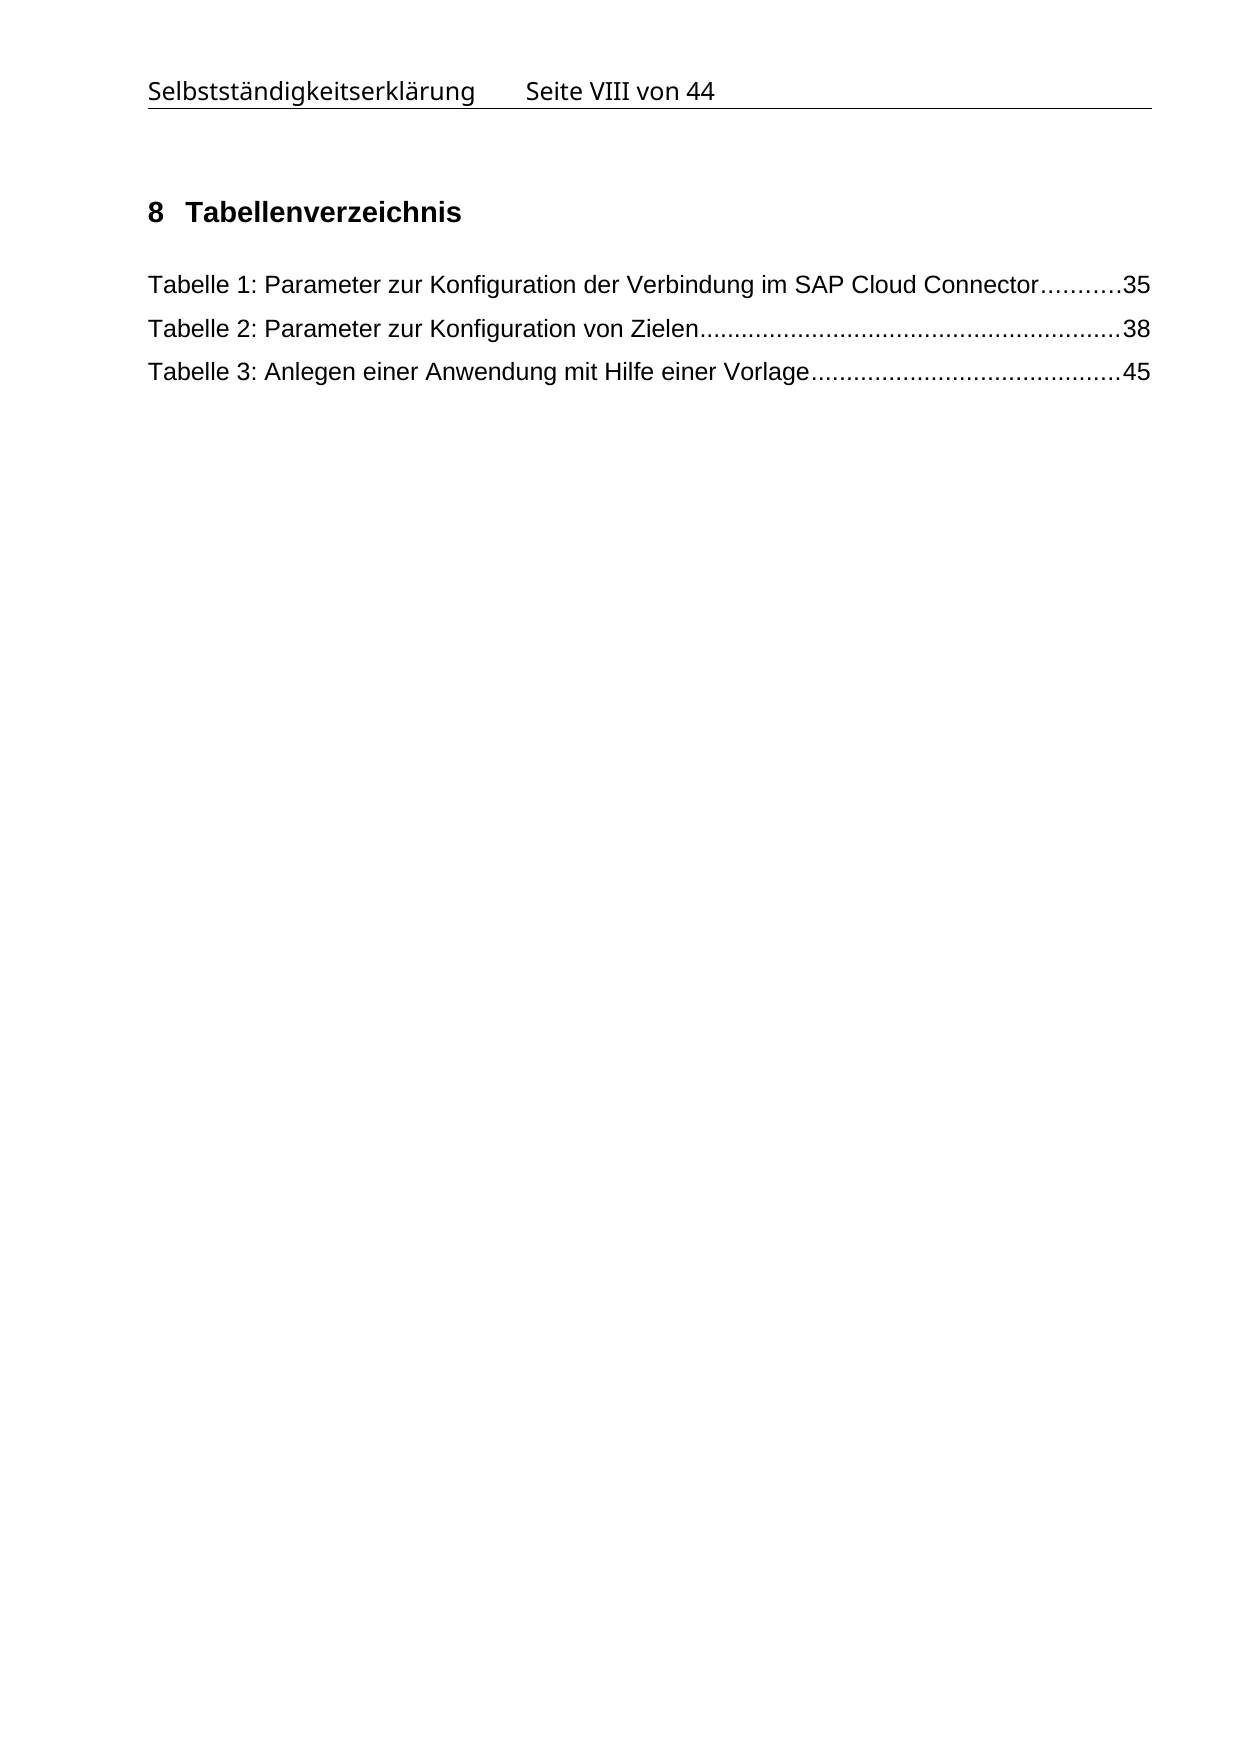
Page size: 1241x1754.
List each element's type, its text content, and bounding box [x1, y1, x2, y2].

text Tabelle 1: Parameter zur Konfiguration der Verbindung im SAP Cloud Connector 35 [148, 270, 1152, 299]
text Tabelle 2: Parameter zur Konfiguration von Zielen 38 [148, 313, 1152, 342]
subtitle Tabellenverzeichnis [148, 195, 1152, 229]
text Tabelle 3: Anlegen einer Anwendung mit Hilfe einer Vorlage 45 [148, 357, 1152, 385]
